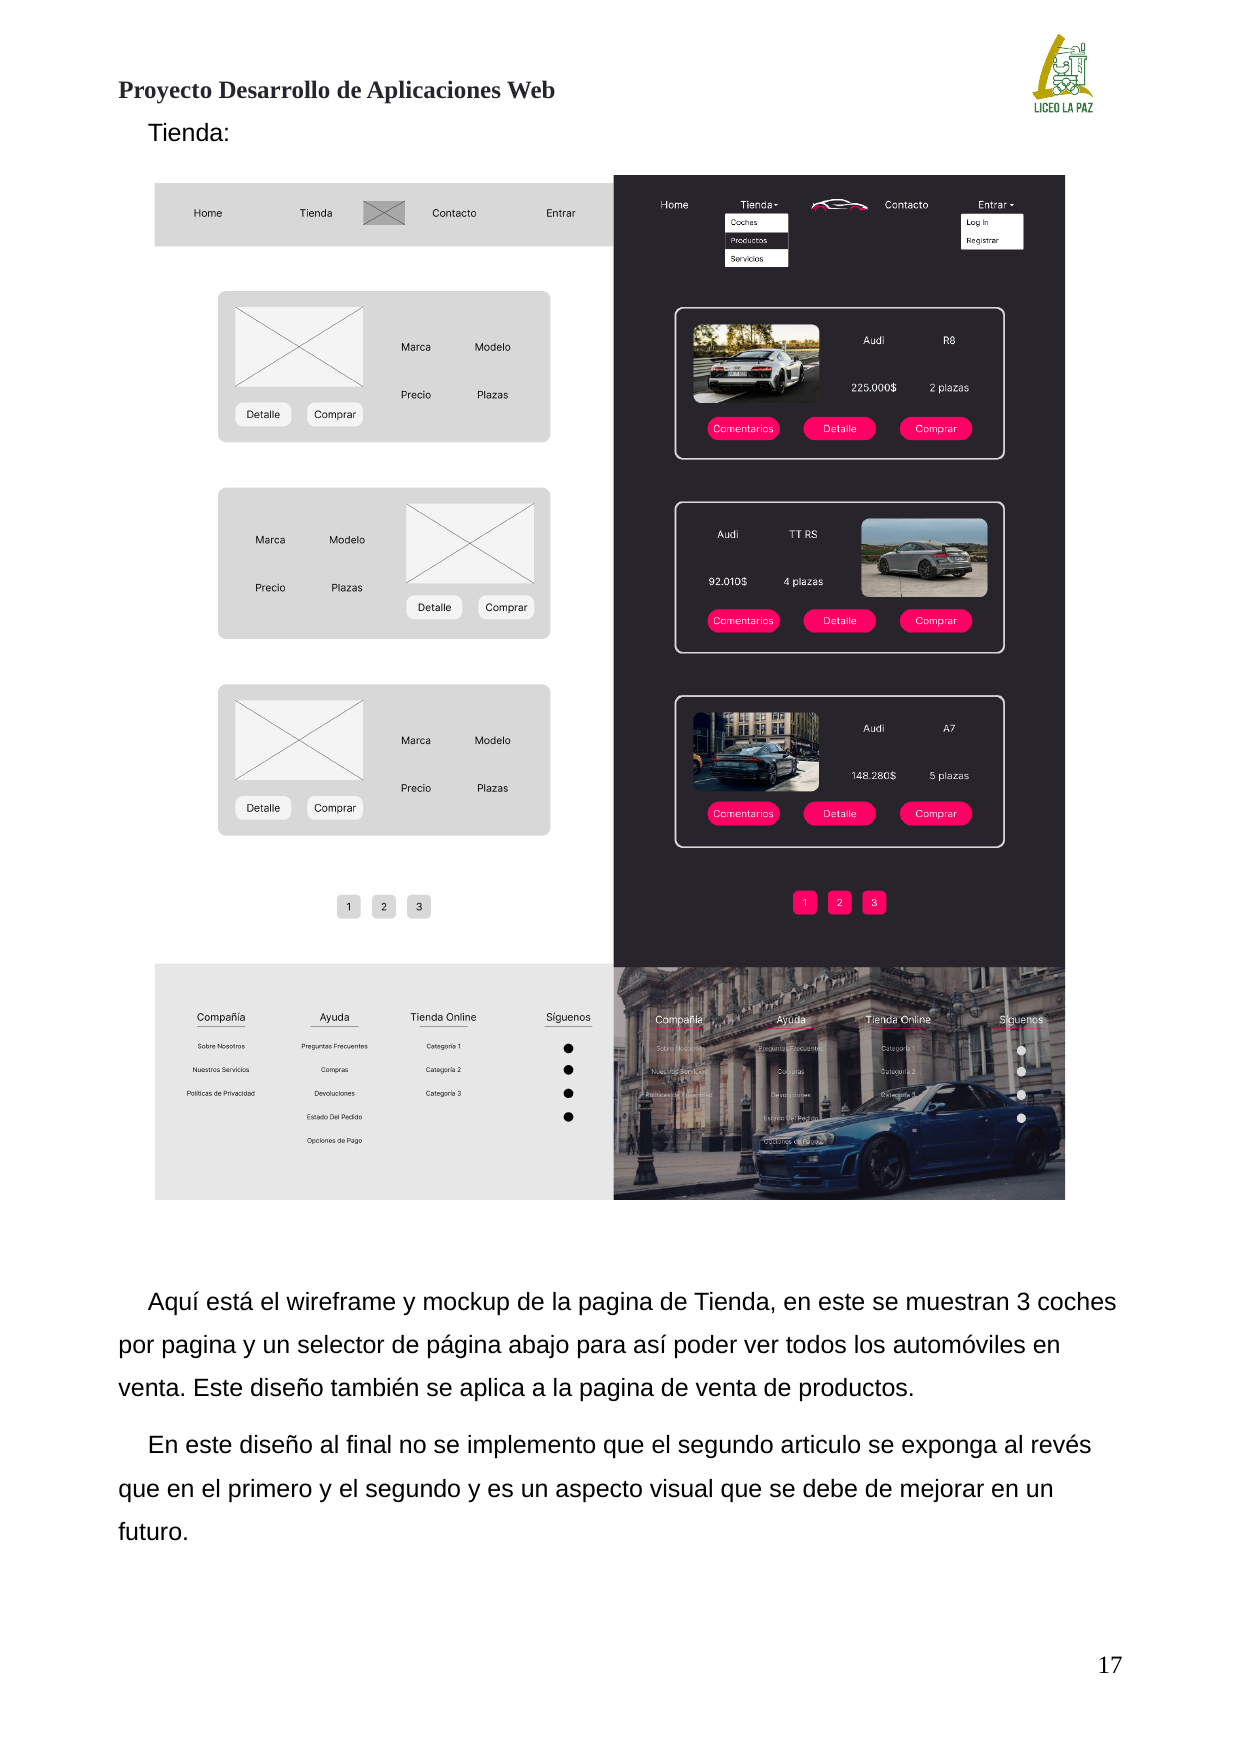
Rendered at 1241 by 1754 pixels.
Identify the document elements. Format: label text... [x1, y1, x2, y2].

text En este diseño al final no se implemento que el segundo articulo se exponga al revés que en el primero y el segundo y es un aspecto visual que se debe de mejorar en un futuro. [118, 1430, 1122, 1545]
text Tienda: [118, 118, 1122, 147]
picture [1025, 26, 1100, 118]
picture [154, 175, 1066, 1200]
text Aquí está el wireframe y mockup de la pagina de Tienda, en este se muestran 3 coches por pagina y un selector de página abajo para así poder ver todos los automóviles en venta. Este diseño también se aplica a la pagina de venta de productos. [118, 1286, 1122, 1401]
